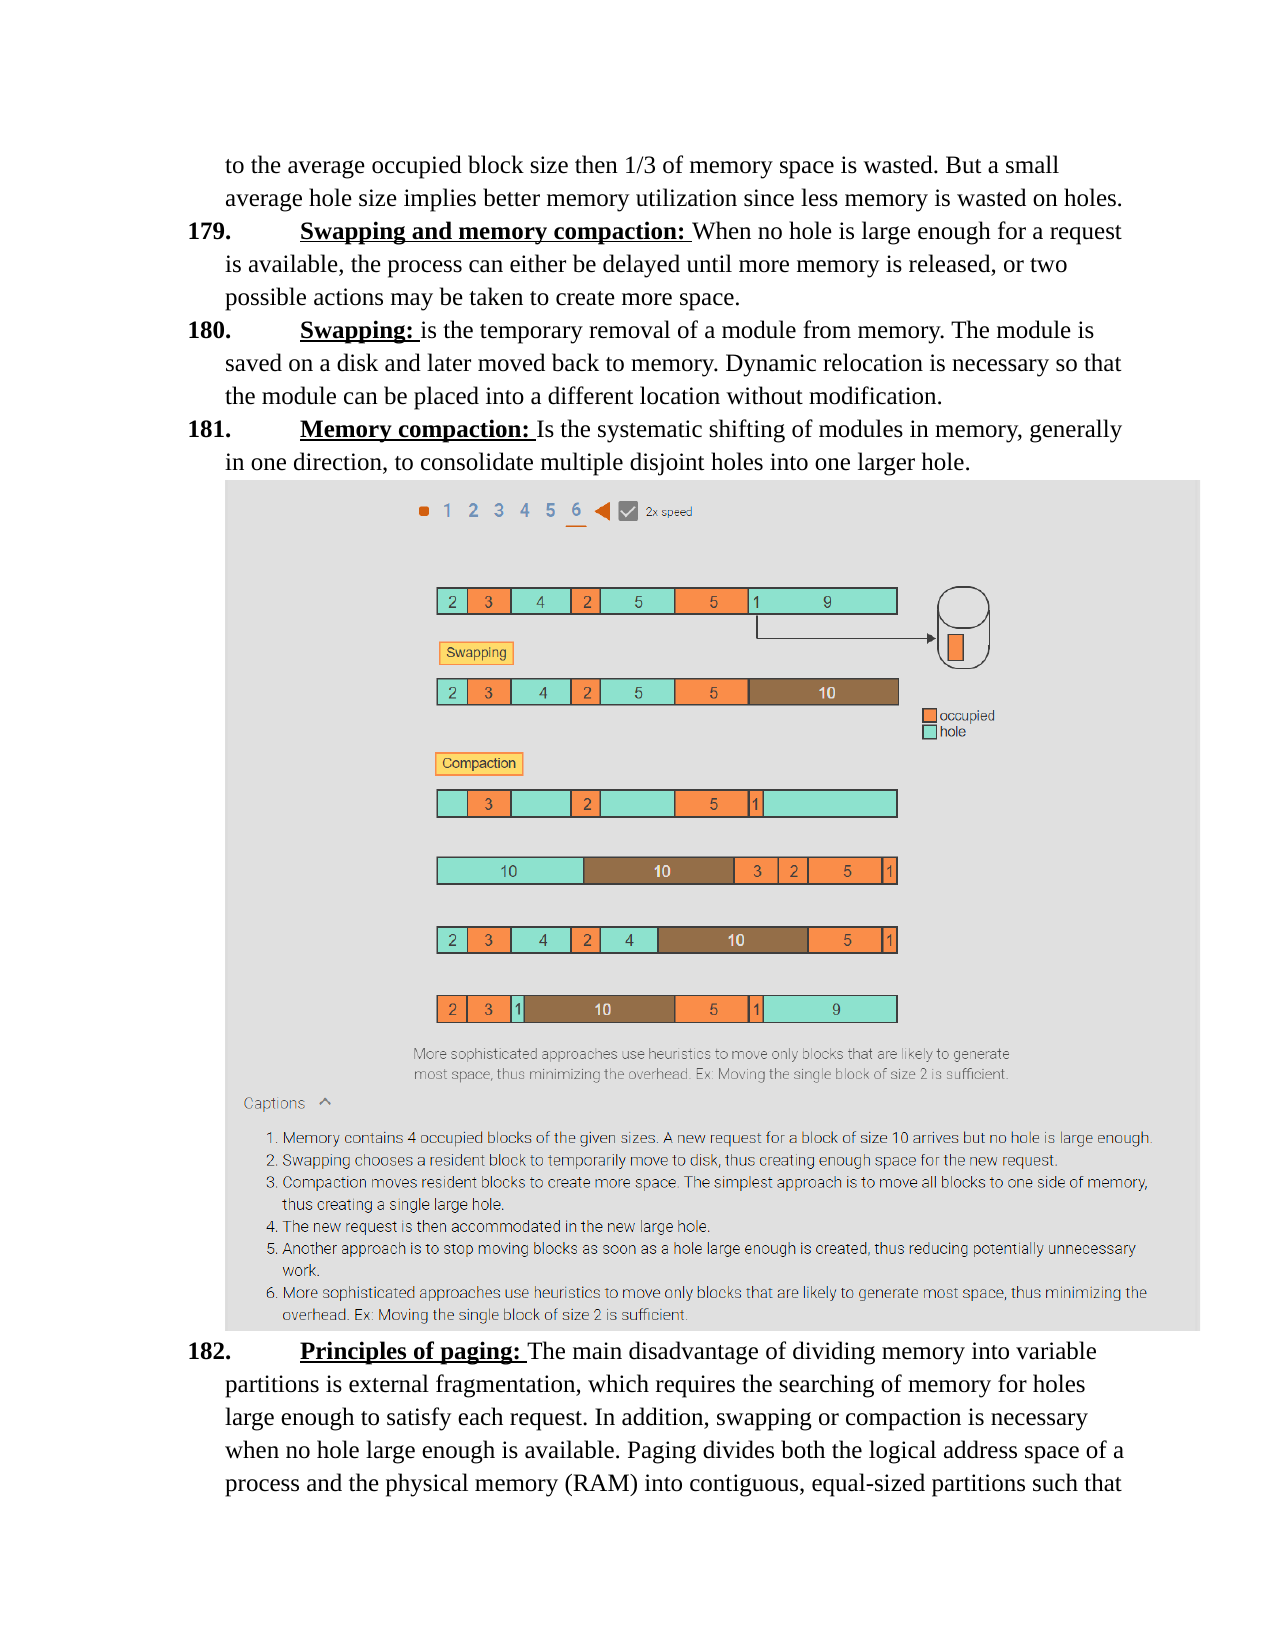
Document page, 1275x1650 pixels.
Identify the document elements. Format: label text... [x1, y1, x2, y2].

list Memory compaction: Is the systematic shifting of modules in memory, generally in one direction, to consolidate multiple disjoint holes into one larger hole. [187, 414, 1125, 476]
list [187, 150, 1125, 212]
picture [225, 480, 1200, 1331]
list Swapping: is the temporary removal of a module from memory. The module is saved on a disk and later moved back to memory. Dynamic relocation is necessary so that the module can be placed into a different location without modification. [187, 315, 1125, 410]
list Swapping and memory compaction: When no hole is large enough for a request is available, the process can either be delayed until more memory is released, or two possible actions may be taken to create more space. [187, 216, 1125, 311]
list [187, 1336, 1125, 1497]
